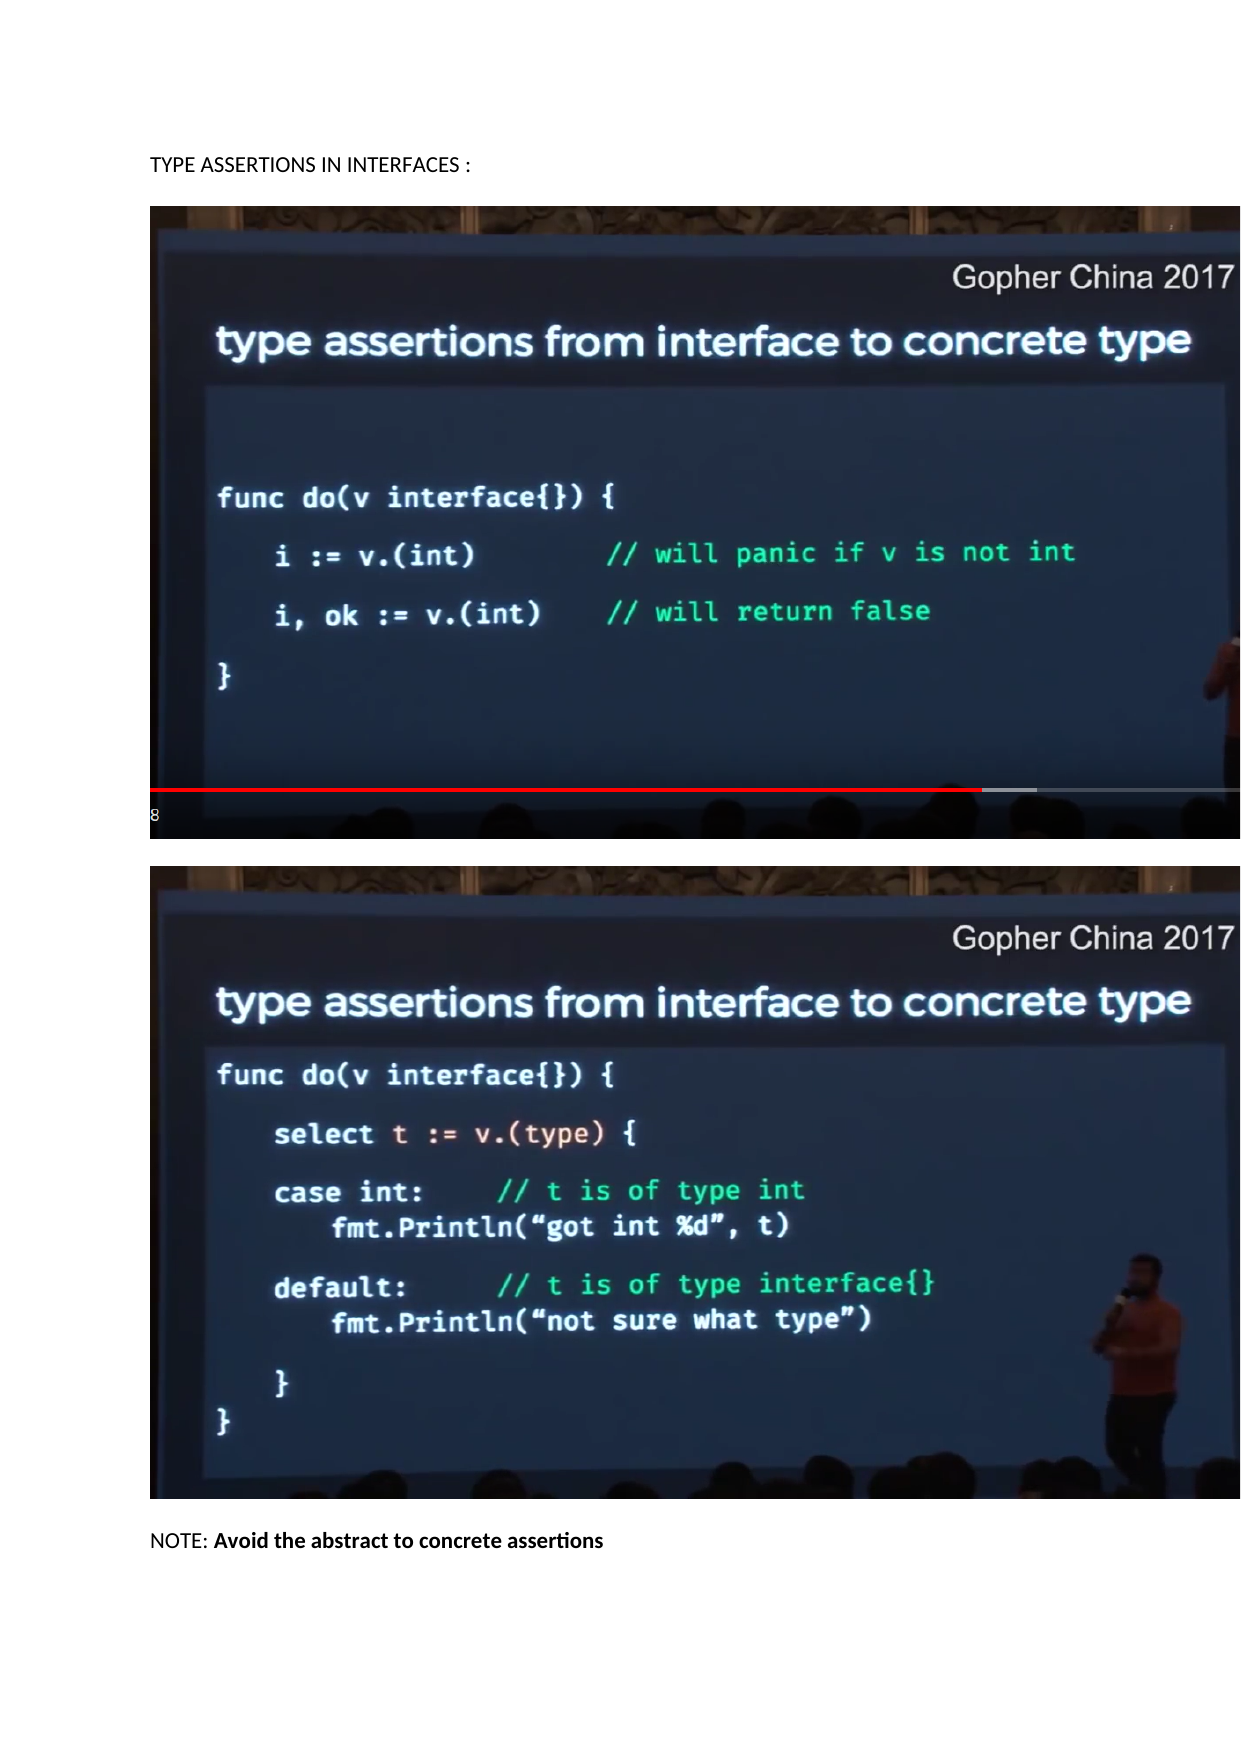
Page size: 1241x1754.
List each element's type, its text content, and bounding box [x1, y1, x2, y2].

text TYPE ASSERTIONS IN INTERFACES : [150, 150, 1090, 178]
picture [150, 206, 1241, 839]
picture [150, 866, 1241, 1499]
text NOTE: Avoid the abstract to concrete assertions [150, 1527, 1090, 1555]
